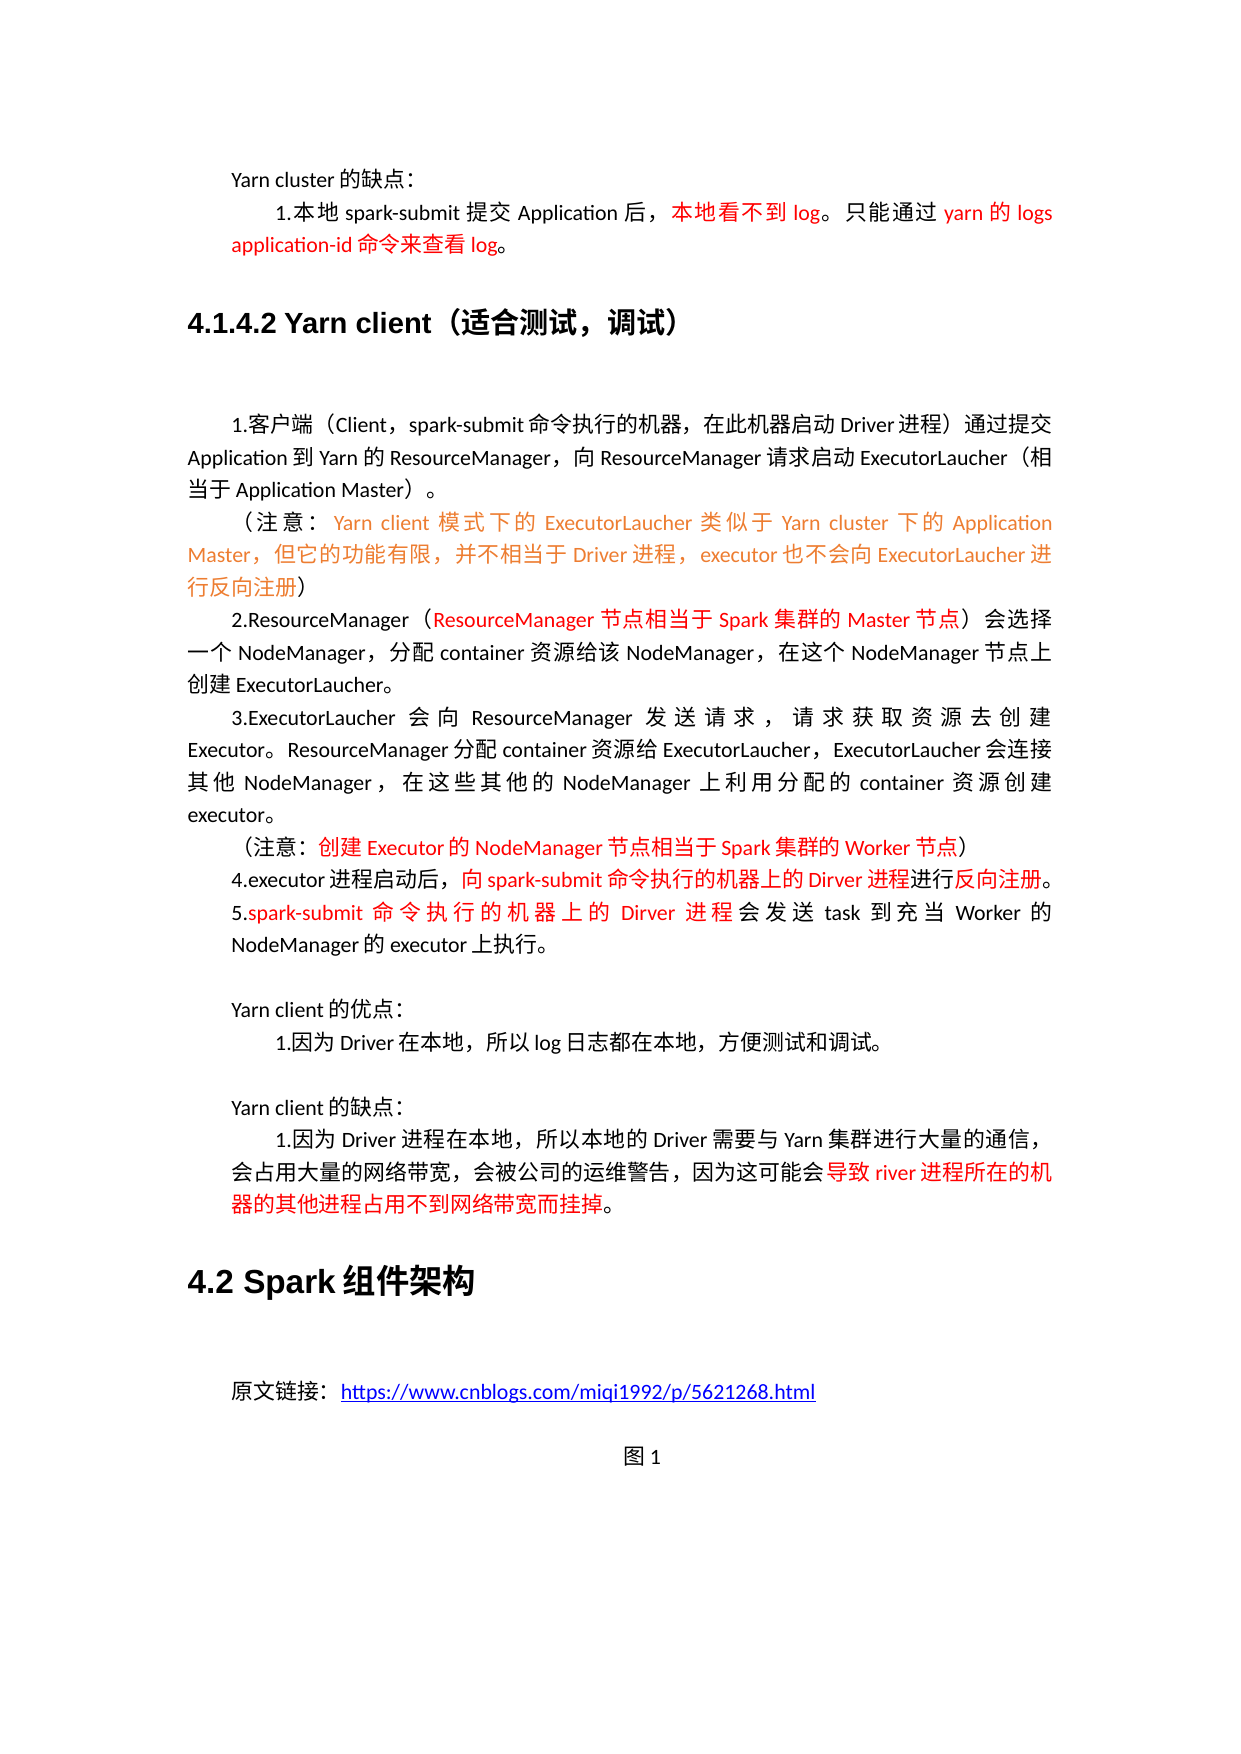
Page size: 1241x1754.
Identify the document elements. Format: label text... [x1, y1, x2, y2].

list Yarn cluster的缺点： [187, 162, 1053, 194]
subtitle 4.2 Spark组件架构 [187, 1247, 1053, 1312]
list Yarn client的缺点： [187, 1089, 1053, 1122]
list 5.spark-submit命令执行的机器上的Dirver进程会发送task到充当Worker的NodeManager的executor上执行。 [231, 894, 1053, 959]
list （注意：创建Executor的NodeManager节点相当于Spark集群的Worker节点） [187, 829, 1053, 862]
list 1.因为Driver进程在本地，所以本地的Driver需要与Yarn集群进行大量的通信，会占用大量的网络带宽，会被公司的运维警告，因为这可能会导致river进程所在的机器的其他进程占用不到网络带宽而挂掉。 [231, 1122, 1053, 1219]
list 3.ExecutorLaucher会向ResourceManager发送请求，请求获取资源去创建Executor。ResourceManager分配container资源给ExecutorLaucher，ExecutorLaucher会连接其他NodeManager，在这些其他的NodeManager上利用分配的container资源创建executor。 [187, 699, 1053, 829]
list （注意：Yarn client模式下的ExecutorLaucher类似于Yarn cluster下的Application Master，但它的功能有限，并不相当于Driver进程，executor也不会向ExecutorLaucher进行反向注册） [187, 504, 1053, 602]
list 1.客户端（Client，spark-submit命令执行的机器，在此机器启动Driver进程）通过提交Application到Yarn的ResourceManager，向ResourceManager请求启动ExecutorLaucher（相当于Application Master）。 [187, 407, 1053, 504]
text 原文链接：https://www.cnblogs.com/miqi1992/p/5621268.html [187, 1373, 1053, 1406]
text 图1 [187, 1438, 1053, 1471]
list Yarn client的优点： [231, 992, 1053, 1024]
subtitle 4.1.4.2 Yarn client（适合测试，调试） [187, 289, 1053, 354]
list 1.因为Driver在本地，所以log日志都在本地，方便测试和调试。 [231, 1024, 1053, 1057]
list 1.本地spark-submit提交Application后，本地看不到log。只能通过yarn的logs application-id命令来查看log。 [231, 194, 1053, 259]
list 4.executor进程启动后，向spark-submit命令执行的机器上的Dirver进程进行反向注册。 [231, 862, 1053, 894]
list 2.ResourceManager（ResourceManager节点相当于Spark集群的Master节点）会选择一个NodeManager，分配container资源给该NodeManager，在这个NodeManager节点上创建ExecutorLaucher。 [187, 602, 1053, 699]
